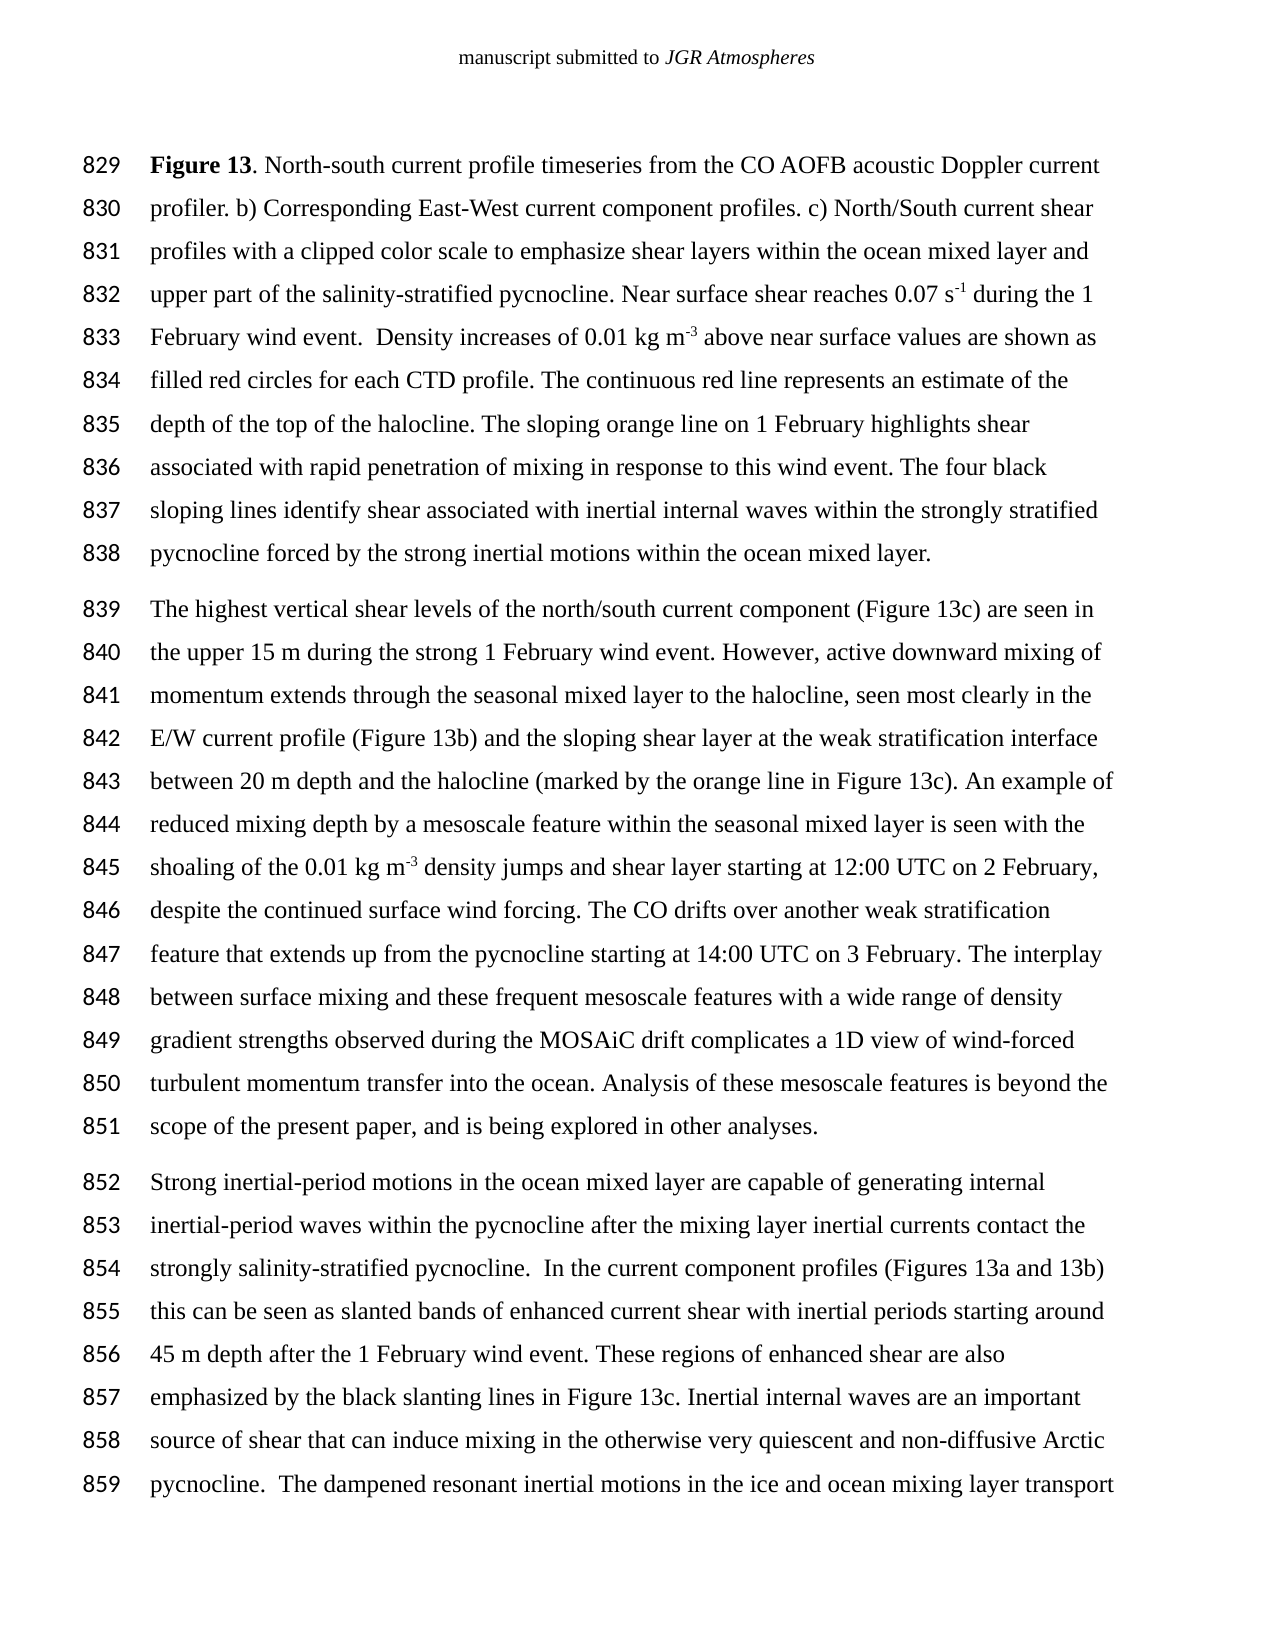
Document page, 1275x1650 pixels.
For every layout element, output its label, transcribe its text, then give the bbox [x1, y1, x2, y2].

text Figure 13. North-south current profile timeseries from the CO AOFB acoustic Doppler current profiler. b) Corresponding East-West current component profiles. c) North/South current shear profiles with a clipped color scale to emphasize shear layers within the ocean mixed layer and upper part of the salinity-stratified pycnocline. Near surface shear reaches 0.07 s-1 during the 1 February wind event. Density increases of 0.01 kg m-3 above near surface values are shown as filled red circles for each CTD profile. The continuous red line represents an estimate of the depth of the top of the halocline. The sloping orange line on 1 February highlights shear associated with rapid penetration of mixing in response to this wind event. The four black sloping lines identify shear associated with inertial internal waves within the strongly stratified pycnocline forced by the strong inertial motions within the ocean mixed layer. [150, 150, 1125, 567]
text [150, 1167, 1125, 1497]
text The highest vertical shear levels of the north/south current component (Figure 13c) are seen in the upper 15 m during the strong 1 February wind event. However, active downward mixing of momentum extends through the seasonal mixed layer to the halocline, seen most clearly in the E/W current profile (Figure 13b) and the sloping shear layer at the weak stratification interface between 20 m depth and the halocline (marked by the orange line in Figure 13c). An example of reduced mixing depth by a mesoscale feature within the seasonal mixed layer is seen with the shoaling of the 0.01 kg m-3 density jumps and shear layer starting at 12:00 UTC on 2 February, despite the continued surface wind forcing. The CO drifts over another weak stratification feature that extends up from the pycnocline starting at 14:00 UTC on 3 February. The interplay between surface mixing and these frequent mesoscale features with a wide range of density gradient strengths observed during the MOSAiC drift complicates a 1D view of wind-forced turbulent momentum transfer into the ocean. Analysis of these mesoscale features is beyond the scope of the present paper, and is being explored in other analyses. [150, 594, 1125, 1140]
